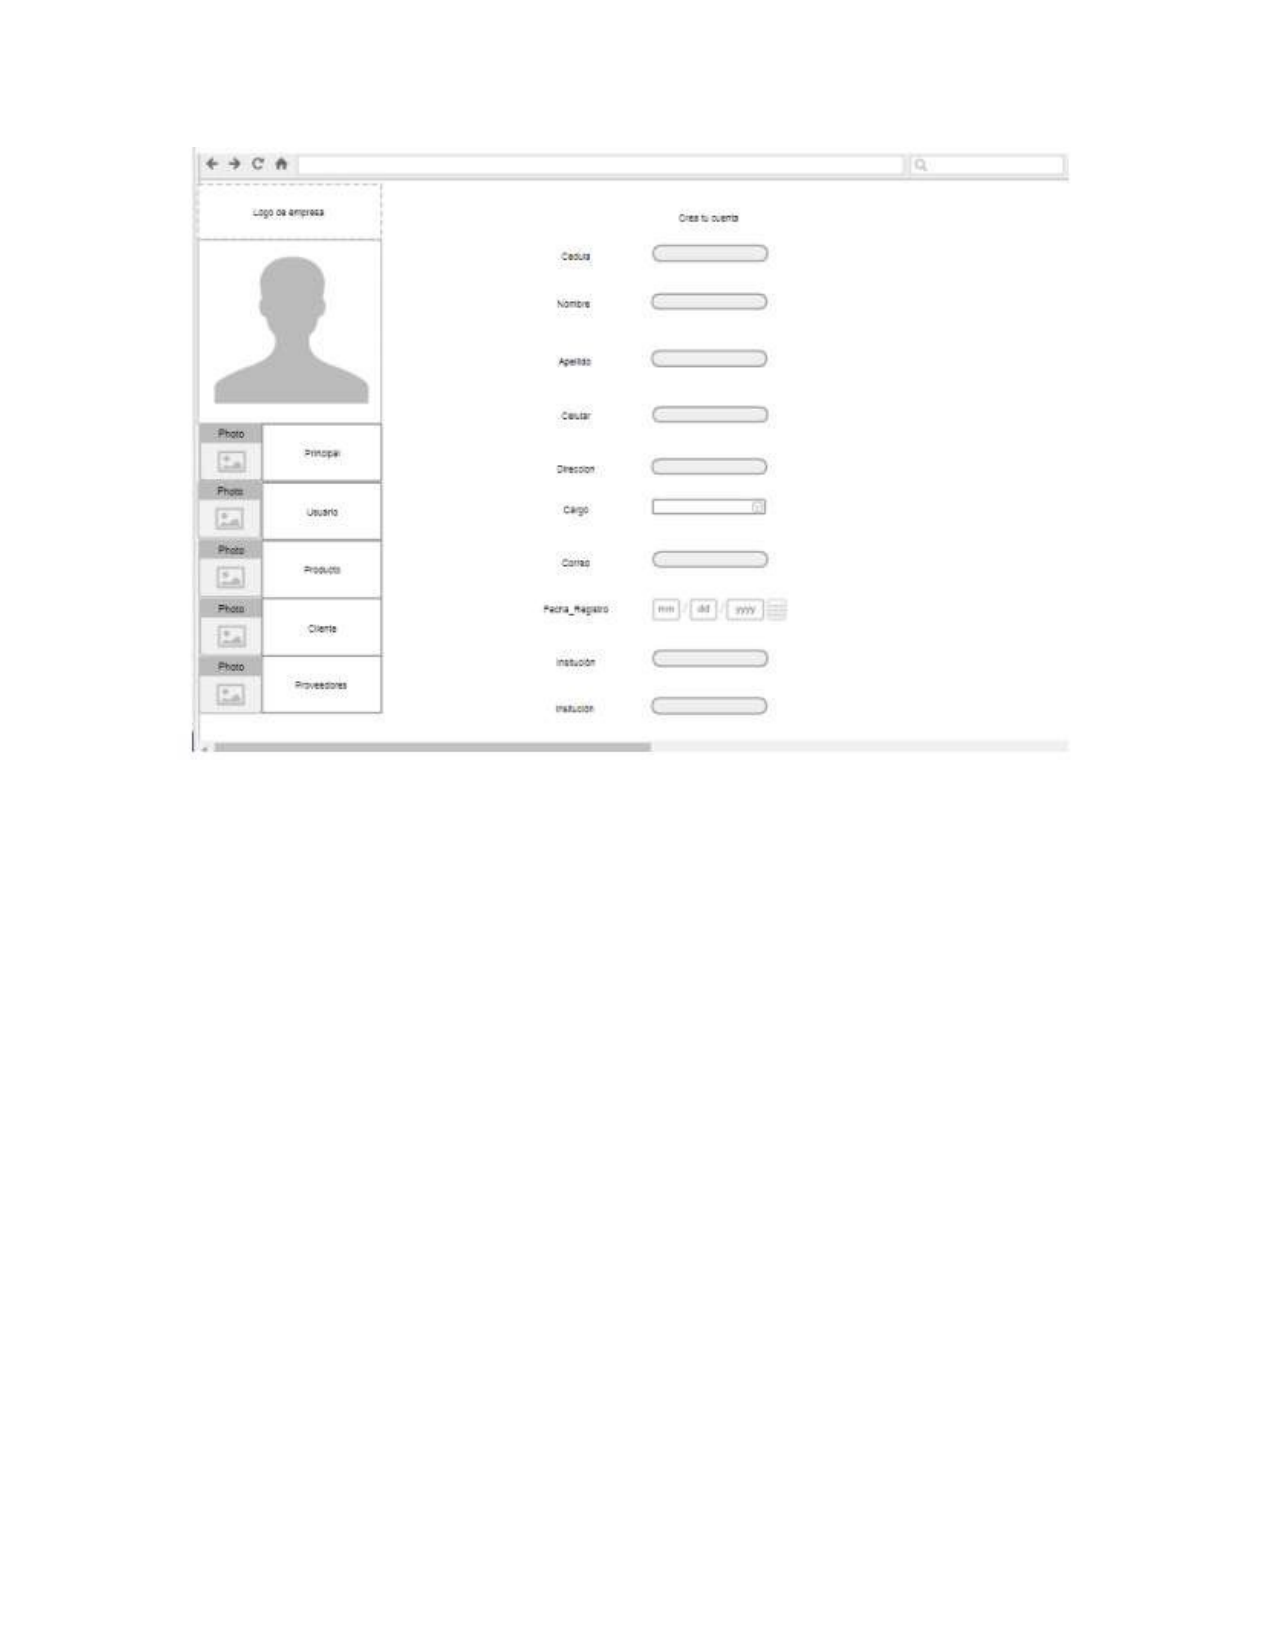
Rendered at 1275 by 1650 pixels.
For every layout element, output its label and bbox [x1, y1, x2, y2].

picture [177, 147, 1098, 769]
